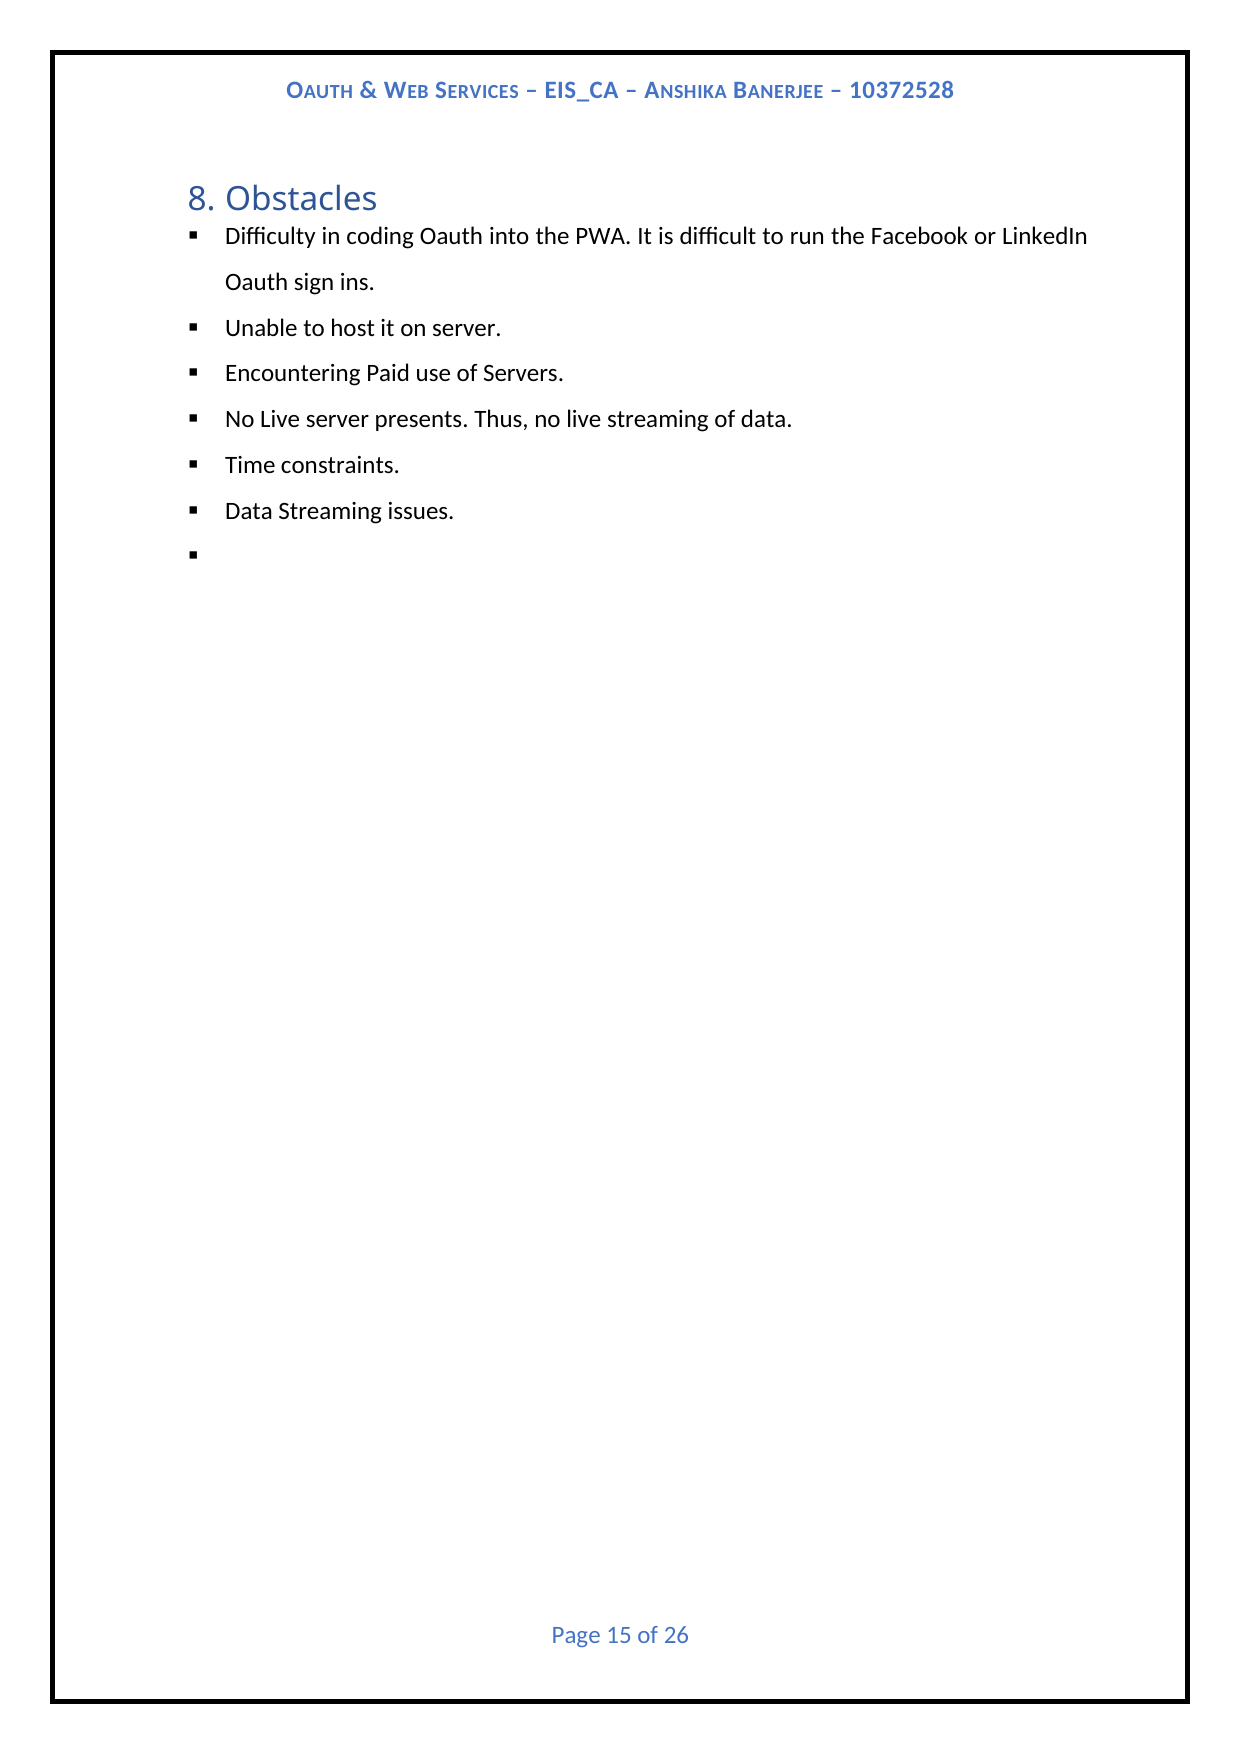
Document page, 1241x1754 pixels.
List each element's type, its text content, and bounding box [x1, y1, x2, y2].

list Unable to host it on server. [187, 312, 1090, 342]
subtitle Obstacles [187, 175, 1090, 220]
list Data Streaming issues. [187, 495, 1090, 525]
list Encountering Paid use of Servers. [187, 358, 1090, 388]
list Difficulty in coding Oauth into the PWA. It is difficult to run the Facebook or LinkedIn Oauth sign ins. [187, 220, 1090, 297]
list Time constraints. [187, 449, 1090, 479]
list No Live server presents. Thus, no live streaming of data. [187, 403, 1090, 434]
